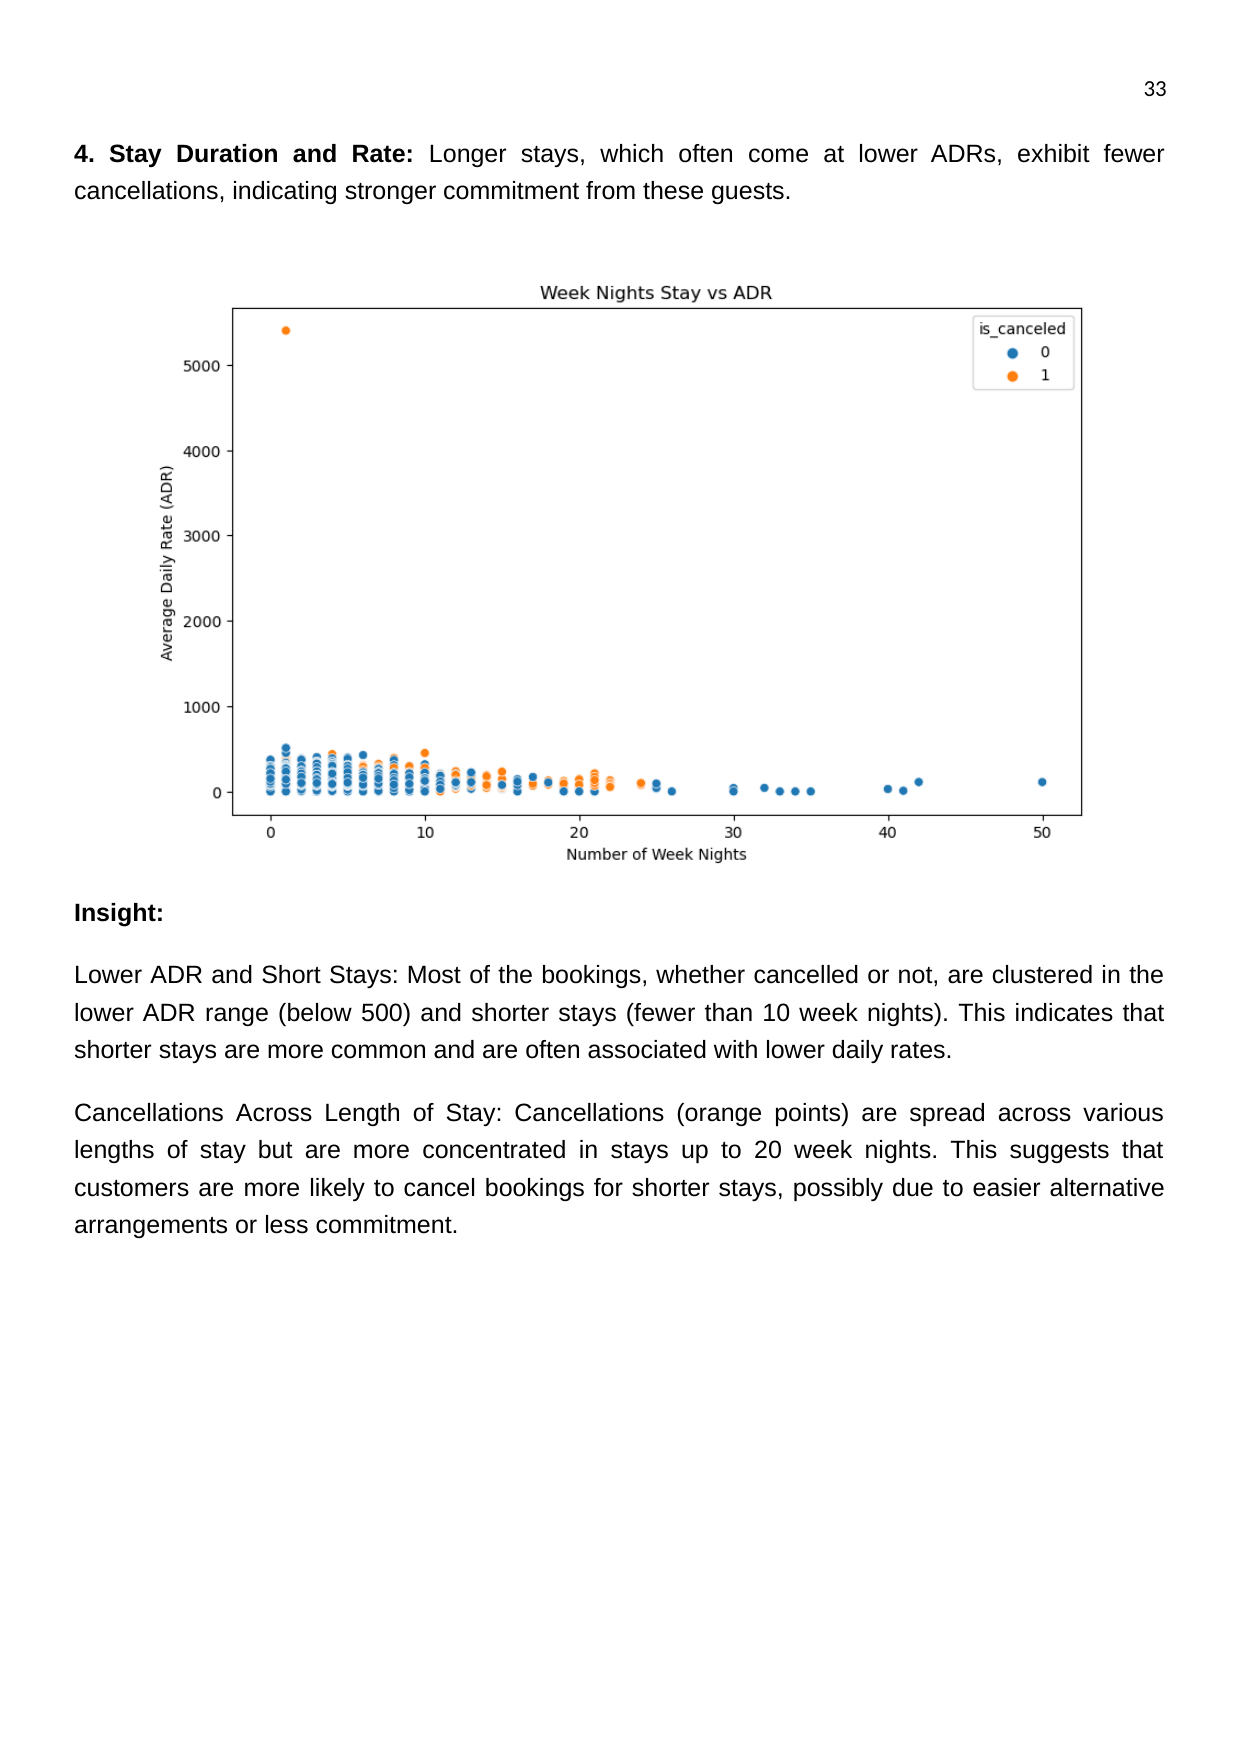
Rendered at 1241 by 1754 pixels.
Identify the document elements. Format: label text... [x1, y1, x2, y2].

picture [150, 275, 1091, 873]
text 4. Stay Duration and Rate: Longer stays, which often come at lower ADRs, exhibit fewer cancellations, indicating stronger commitment from these guests. [74, 130, 1166, 205]
text Cancellations Across Length of Stay: Cancellations (orange points) are spread across various lengths of stay but are more concentrated in stays up to 20 week nights. This suggests that customers are more likely to cancel bookings for shorter stays, possibly due to easier alternative arrangements or less commitment. [74, 1089, 1166, 1239]
text Insight: [74, 889, 1166, 927]
text Lower ADR and Short Stays: Most of the bookings, whether cancelled or not, are clustered in the lower ADR range (below 500) and shorter stays (fewer than 10 week nights). This indicates that shorter stays are more common and are often associated with lower daily rates. [74, 952, 1166, 1064]
